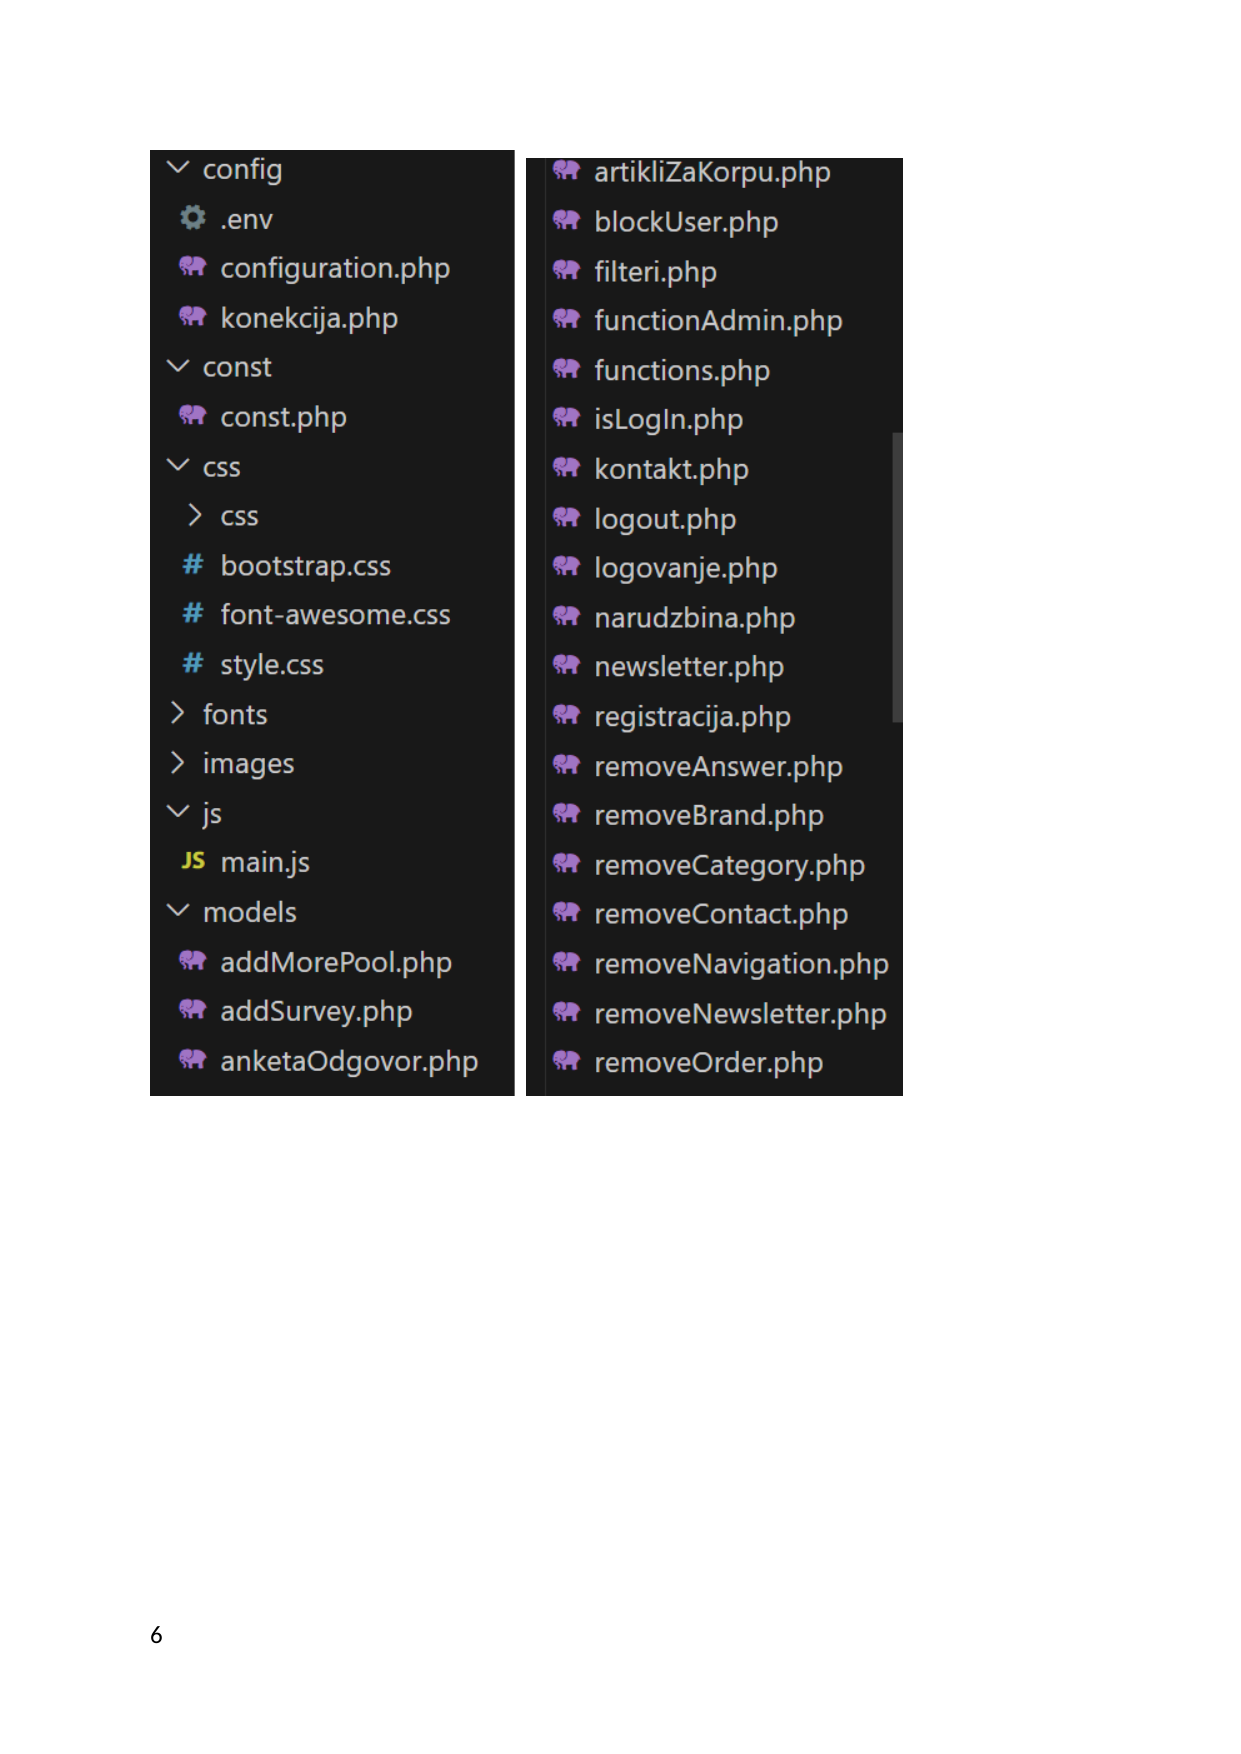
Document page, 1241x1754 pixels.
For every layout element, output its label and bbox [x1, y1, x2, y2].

picture [150, 150, 515, 1096]
picture [526, 158, 903, 1096]
